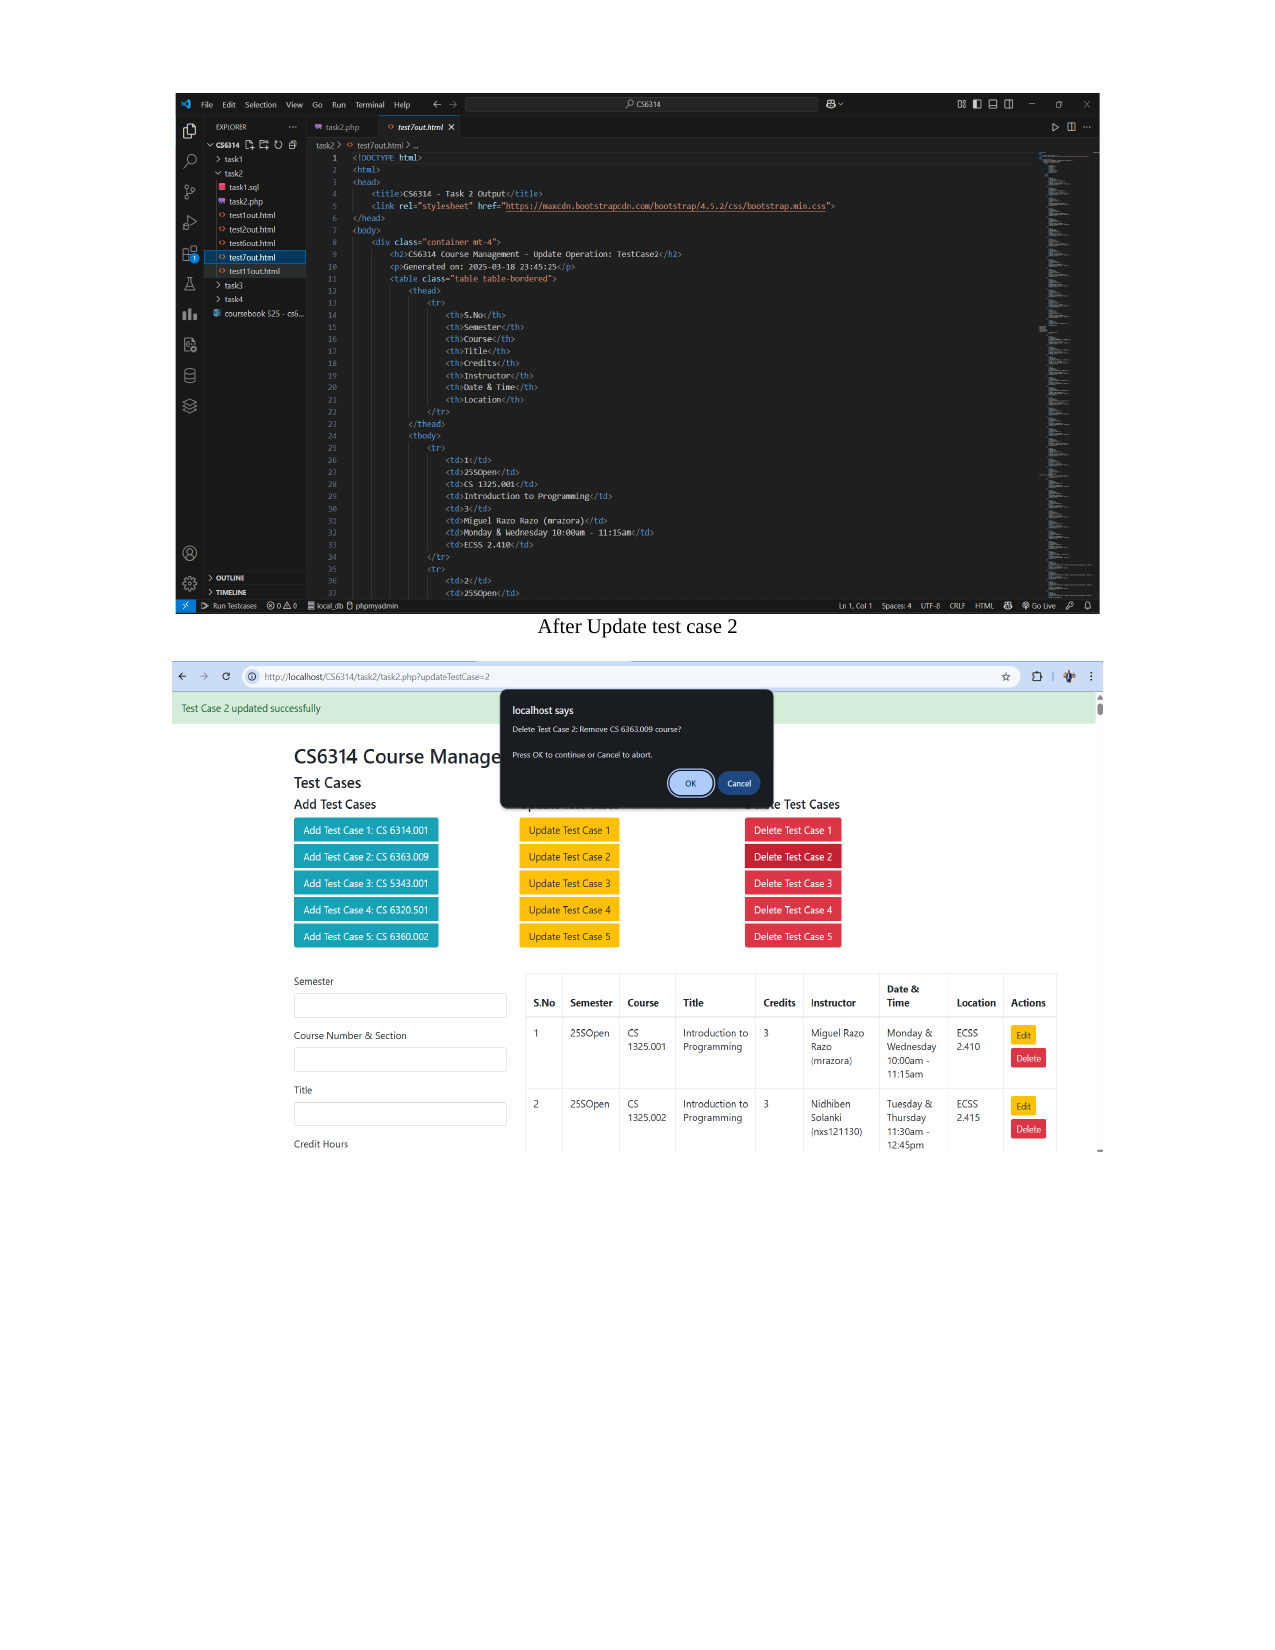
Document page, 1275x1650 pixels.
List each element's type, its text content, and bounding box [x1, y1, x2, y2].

text After Update test case 2 [150, 613, 1125, 638]
picture [172, 661, 1104, 1152]
picture [175, 93, 1100, 614]
